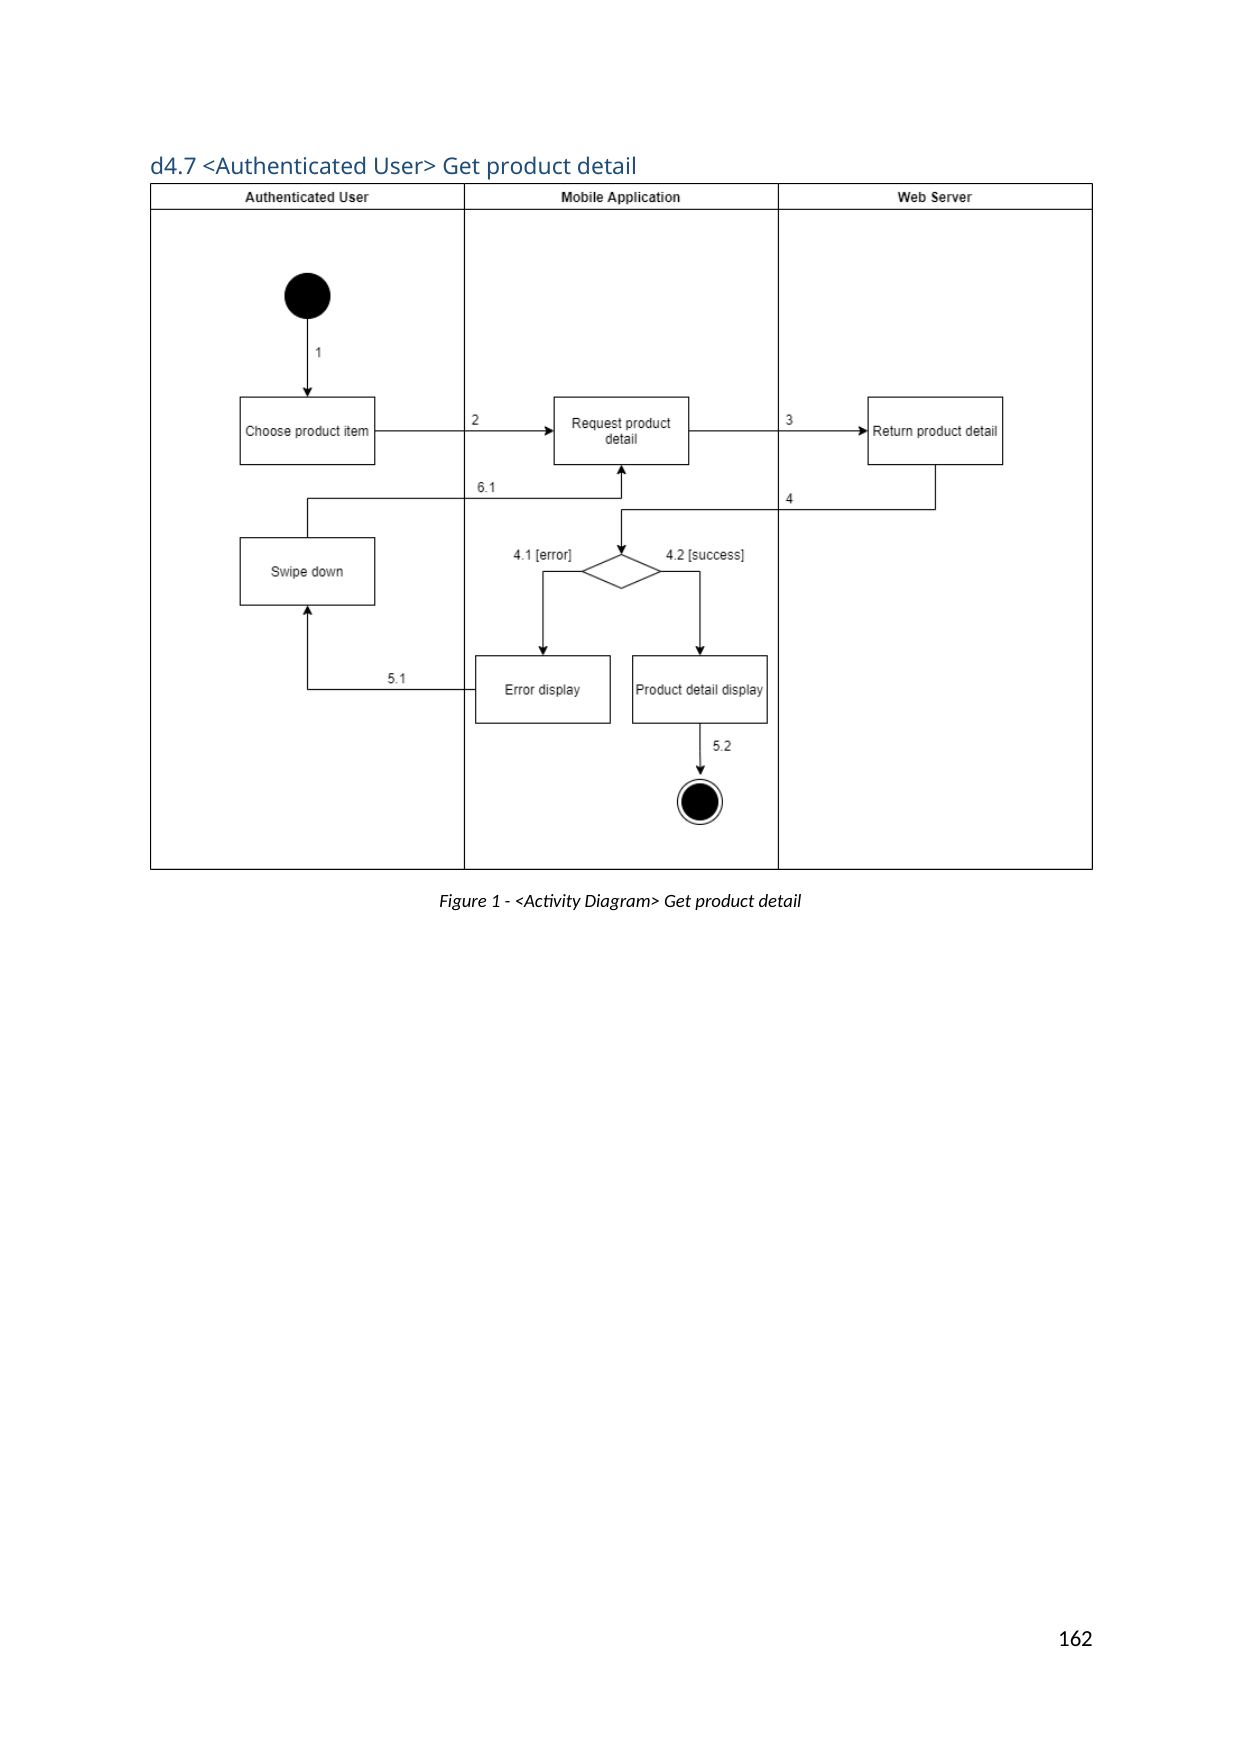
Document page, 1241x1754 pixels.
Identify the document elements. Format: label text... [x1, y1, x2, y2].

picture [150, 183, 1093, 870]
text Figure 1 - <Activity Diagram> Get product detail [150, 889, 1093, 912]
subtitle d4.7 <Authenticated User> Get product detail [150, 150, 1093, 181]
